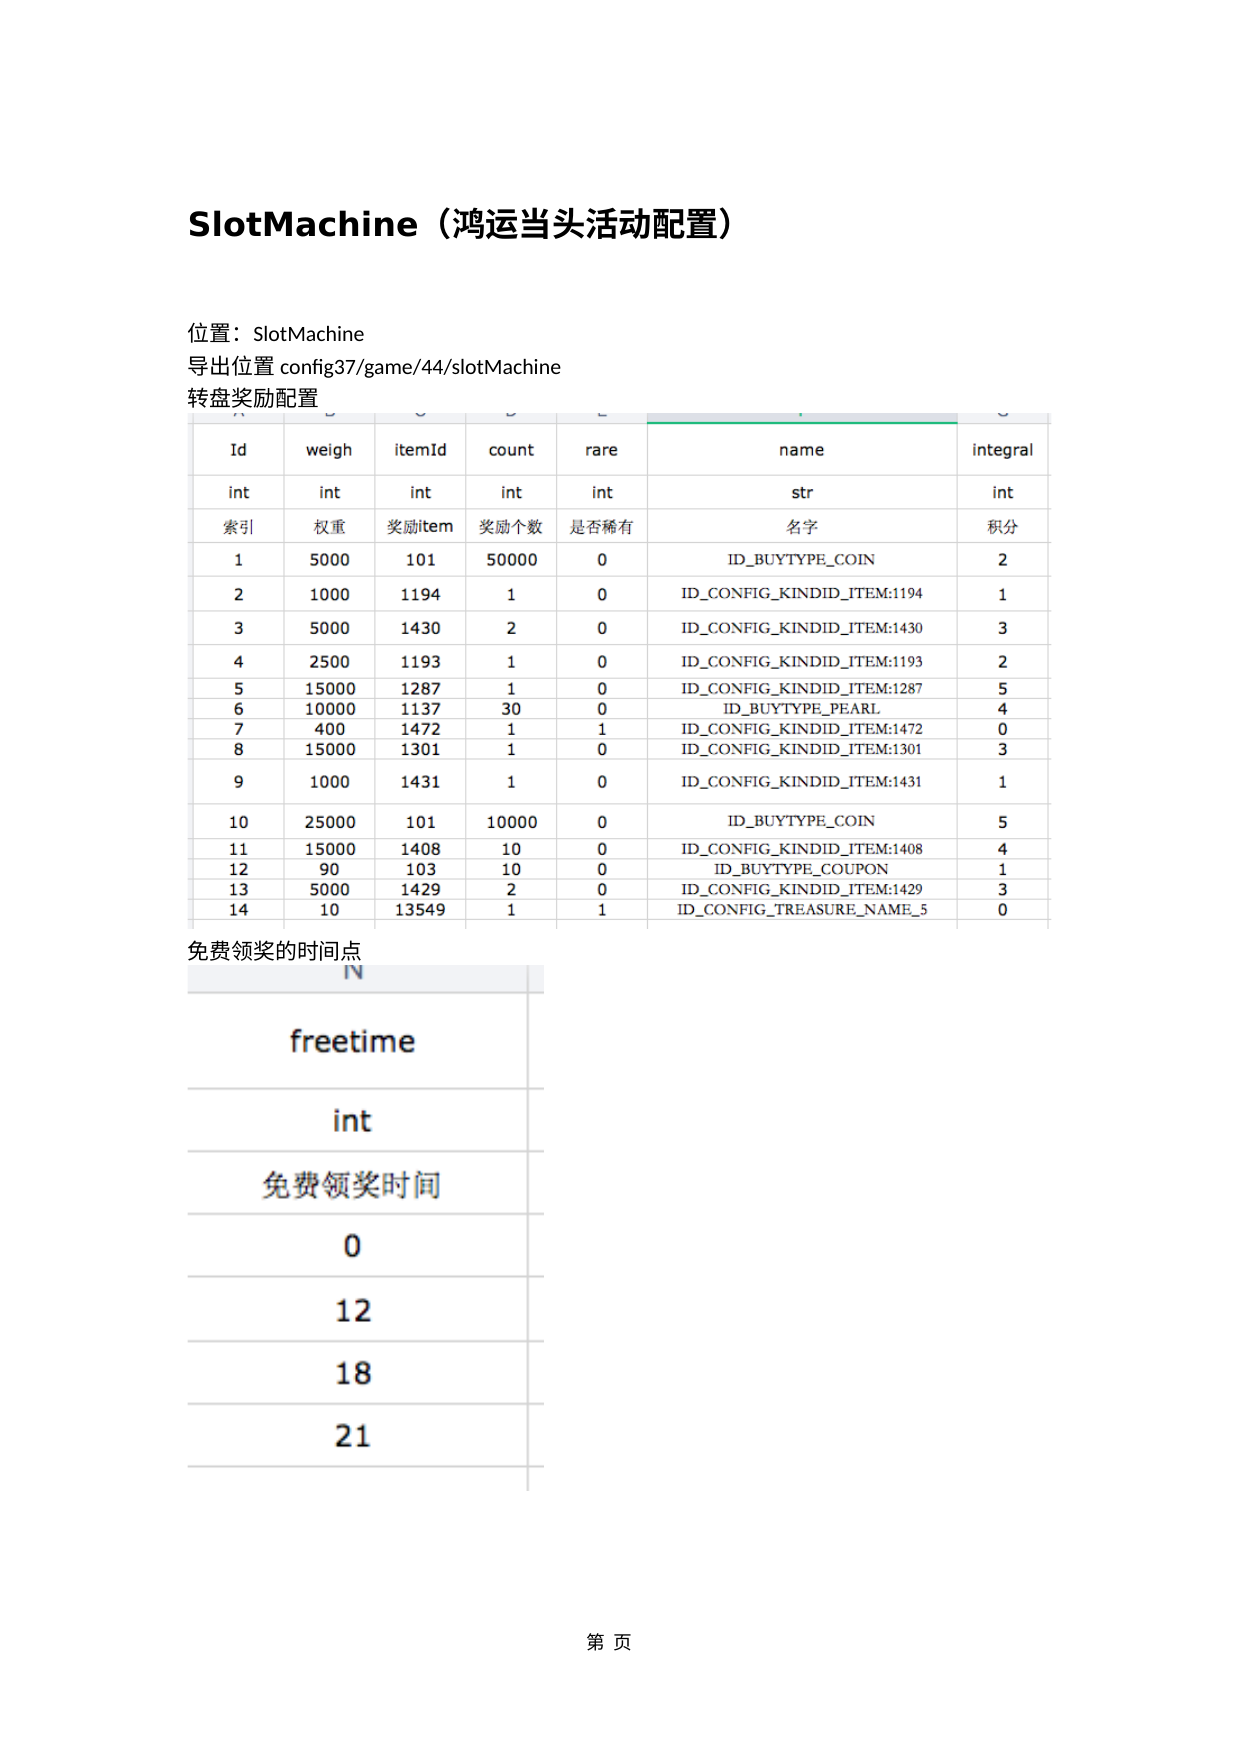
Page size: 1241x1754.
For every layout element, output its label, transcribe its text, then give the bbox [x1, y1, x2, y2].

text 位置：SlotMachine [187, 316, 1053, 348]
text 转盘奖励配置 [187, 381, 1053, 413]
text 导出位置 config37/game/44/slotMachine [187, 348, 1053, 381]
picture [187, 965, 544, 1491]
picture [187, 413, 1052, 929]
text 免费领奖的时间点 [187, 933, 1053, 966]
subtitle SlotMachine（鸿运当头活动配置） [187, 189, 1053, 254]
